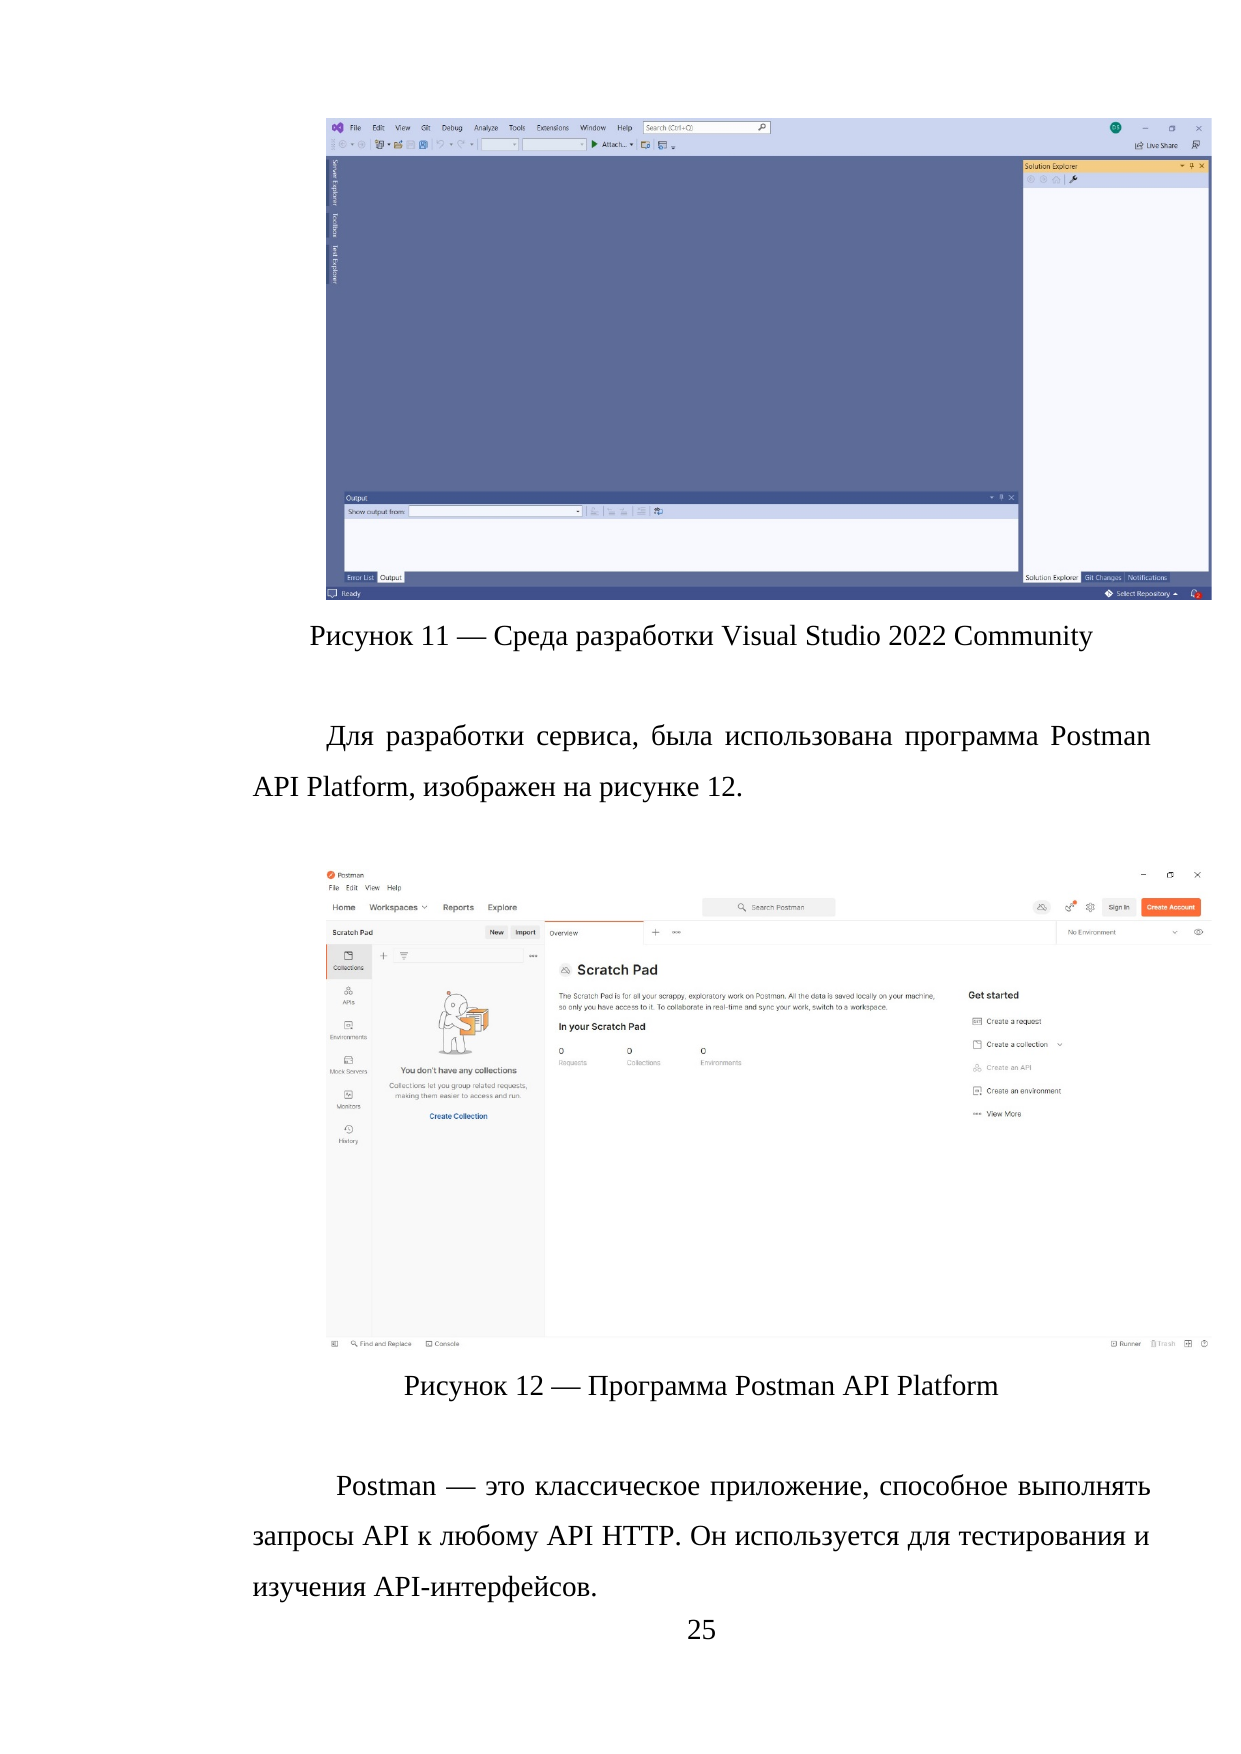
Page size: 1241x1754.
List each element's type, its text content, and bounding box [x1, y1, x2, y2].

picture [326, 118, 1212, 600]
text Рисунок 11 — Среда разработки Visual Studio 2022 Community [177, 618, 1152, 651]
text Postman — это классическое приложение, способное выполнять запросы API к любому API HTTP. Он используется для тестирования и изучения API-интерфейсов. [252, 1468, 1152, 1602]
text Для разработки сервиса, была использована программа Postman API Platform, изображен на рисунке 12. [252, 718, 1152, 802]
picture [326, 869, 1212, 1350]
text Рисунок 12 — Программа Postman API Platform [177, 1368, 1152, 1401]
